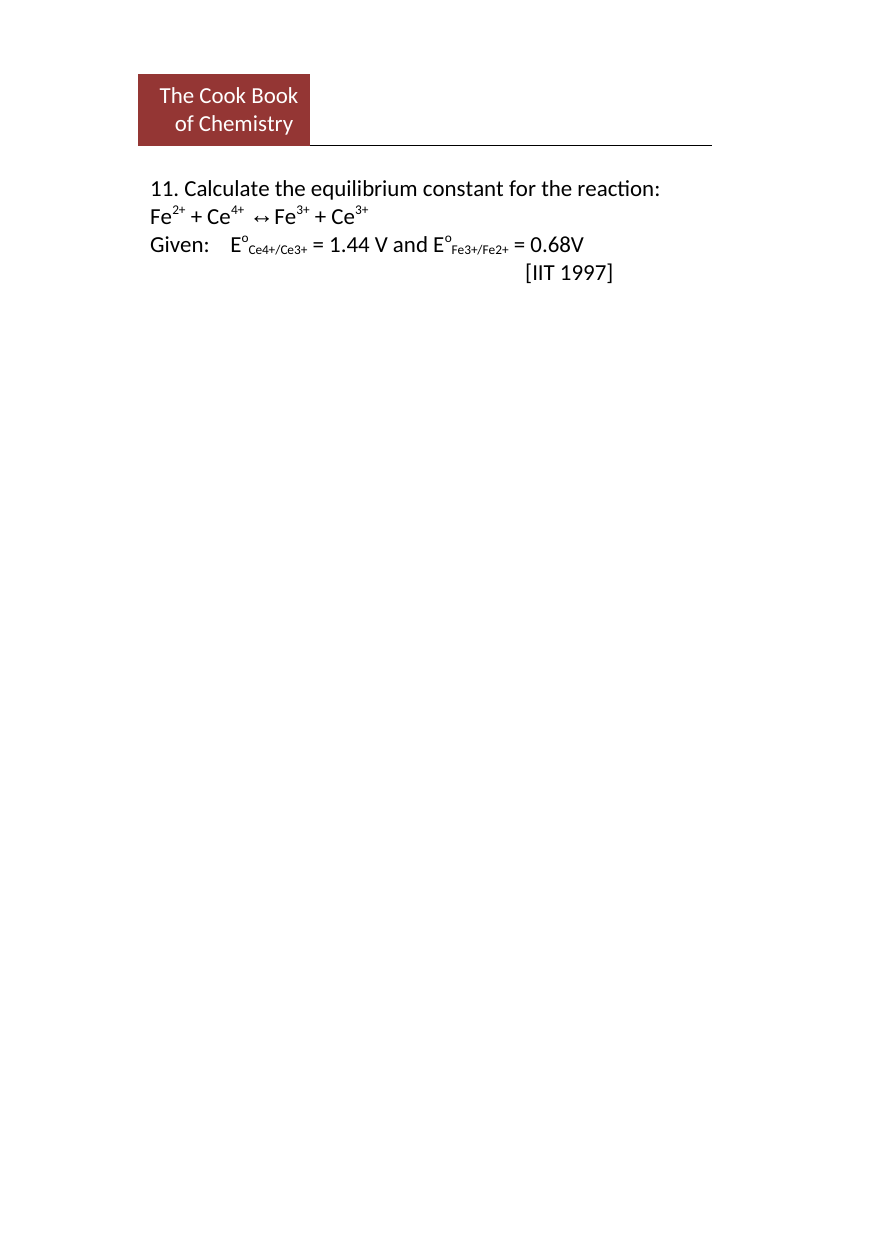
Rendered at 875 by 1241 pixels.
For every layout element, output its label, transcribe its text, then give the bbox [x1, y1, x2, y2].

text Fe2+ + Ce4+ Fe3+ + Ce3+ [150, 202, 724, 230]
text Given: EoCe4+/Ce3+ = 1.44 V and EoFe3+/Fe2+ = 0.68V [IIT 1997] [150, 230, 724, 286]
text 11. Calculate the equilibrium constant for the reaction: [150, 174, 724, 202]
